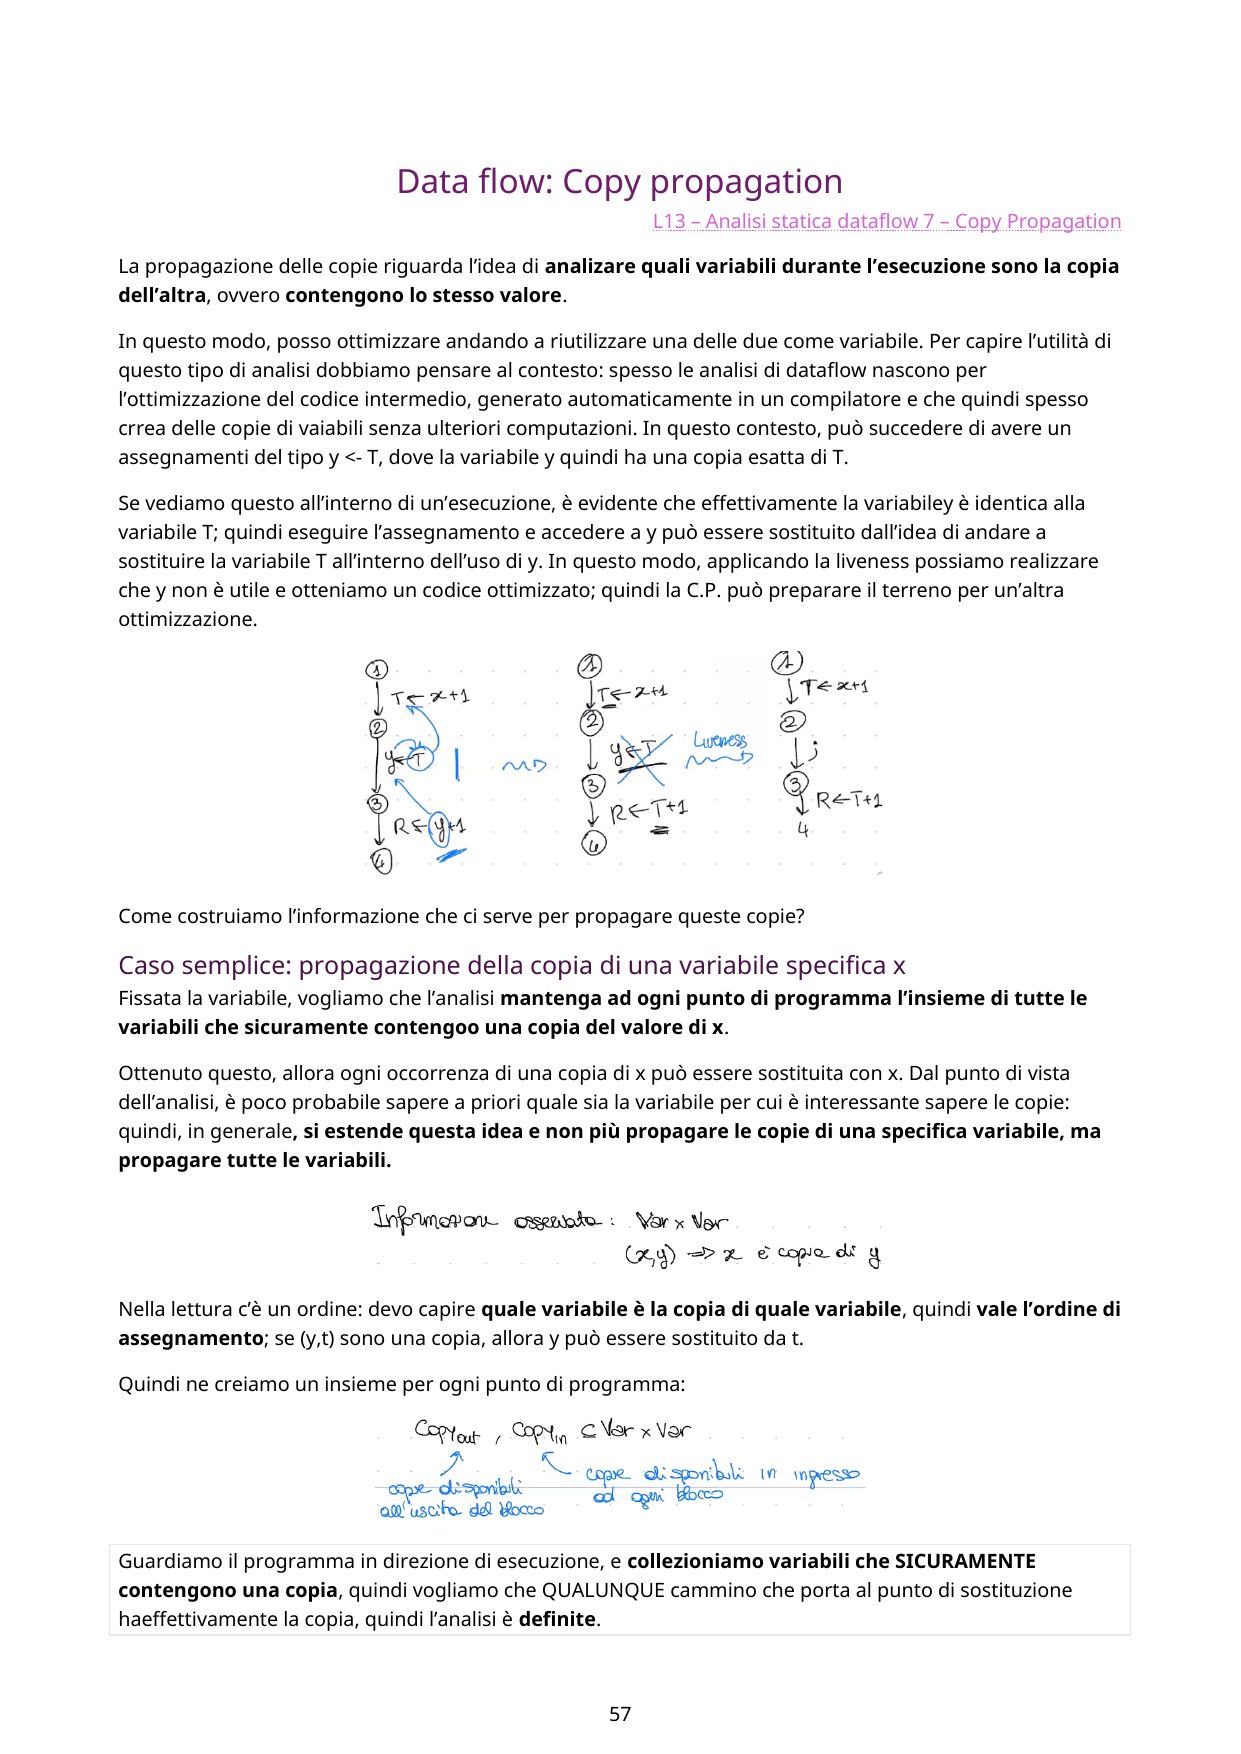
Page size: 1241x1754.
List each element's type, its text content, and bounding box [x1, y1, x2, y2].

text Nella lettura c’è un ordine: devo capire quale variabile è la copia di quale variabile, quindi vale l’ordine di assegnamento; se (y,t) sono una copia, allora y può essere sostituito da t. [118, 1296, 1122, 1352]
text Guardiamo il programma in direzione di esecuzione, e collezioniamo variabili che SICURAMENTE contengono una copia, quindi vogliamo che QUALUNQUE cammino che porta al punto di sostituzione haeffettivamente la copia, quindi l’analisi è definite. [110, 1545, 1130, 1634]
text La propagazione delle copie riguarda l’idea di analizare quali variabili durante l’esecuzione sono la copia dell’altra, ovvero contengono lo stesso valore. [118, 253, 1122, 309]
subtitle Caso semplice: propagazione della copia di una variabile specifica x [118, 948, 1122, 982]
subtitle Data flow: Copy propagation [118, 158, 1122, 203]
text Come costruiamo l’informazione che ci serve per propagare queste copie? [118, 902, 1122, 929]
picture [357, 1192, 883, 1277]
text Quindi ne creiamo un insieme per ogni punto di programma: [118, 1370, 1122, 1397]
text Fissata la variabile, vogliamo che l’analisi mantenga ad ogni punto di programma l’insieme di tutte le variabili che sicuramente contengoo una copia del valore di x. [118, 984, 1122, 1040]
picture [374, 1416, 866, 1526]
text Ottenuto questo, allora ogni occorrenza di una copia di x può essere sostituita con x. Dal punto di vista dell’analisi, è poco probabile sapere a priori quale sia la variabile per cui è interessante sapere le copie: quindi, in generale, si estende questa idea e non più propagare le copie di una specifica variabile, ma propagare tutte le variabili. [118, 1059, 1122, 1173]
text L13 – Analisi statica dataflow 7 – Copy Propagation [118, 207, 1122, 234]
picture [357, 651, 883, 884]
text In questo modo, posso ottimizzare andando a riutilizzare una delle due come variabile. Per capire l’utilità di questo tipo di analisi dobbiamo pensare al contesto: spesso le analisi di dataflow nascono per l’ottimizzazione del codice intermedio, generato automaticamente in un compilatore e che quindi spesso crrea delle copie di vaiabili senza ulteriori computazioni. In questo contesto, può succedere di avere un assegnamenti del tipo y <- T, dove la variabile y quindi ha una copia esatta di T. [118, 327, 1122, 471]
text Se vediamo questo all’interno di un’esecuzione, è evidente che effettivamente la variabiley è identica alla variabile T; quindi eseguire l’assegnamento e accedere a y può essere sostituito dall’idea di andare a sostituire la variabile T all’interno dell’uso di y. In questo modo, applicando la liveness possiamo realizzare che y non è utile e otteniamo un codice ottimizzato; quindi la C.P. può preparare il terreno per un’altra ottimizzazione. [118, 489, 1122, 633]
